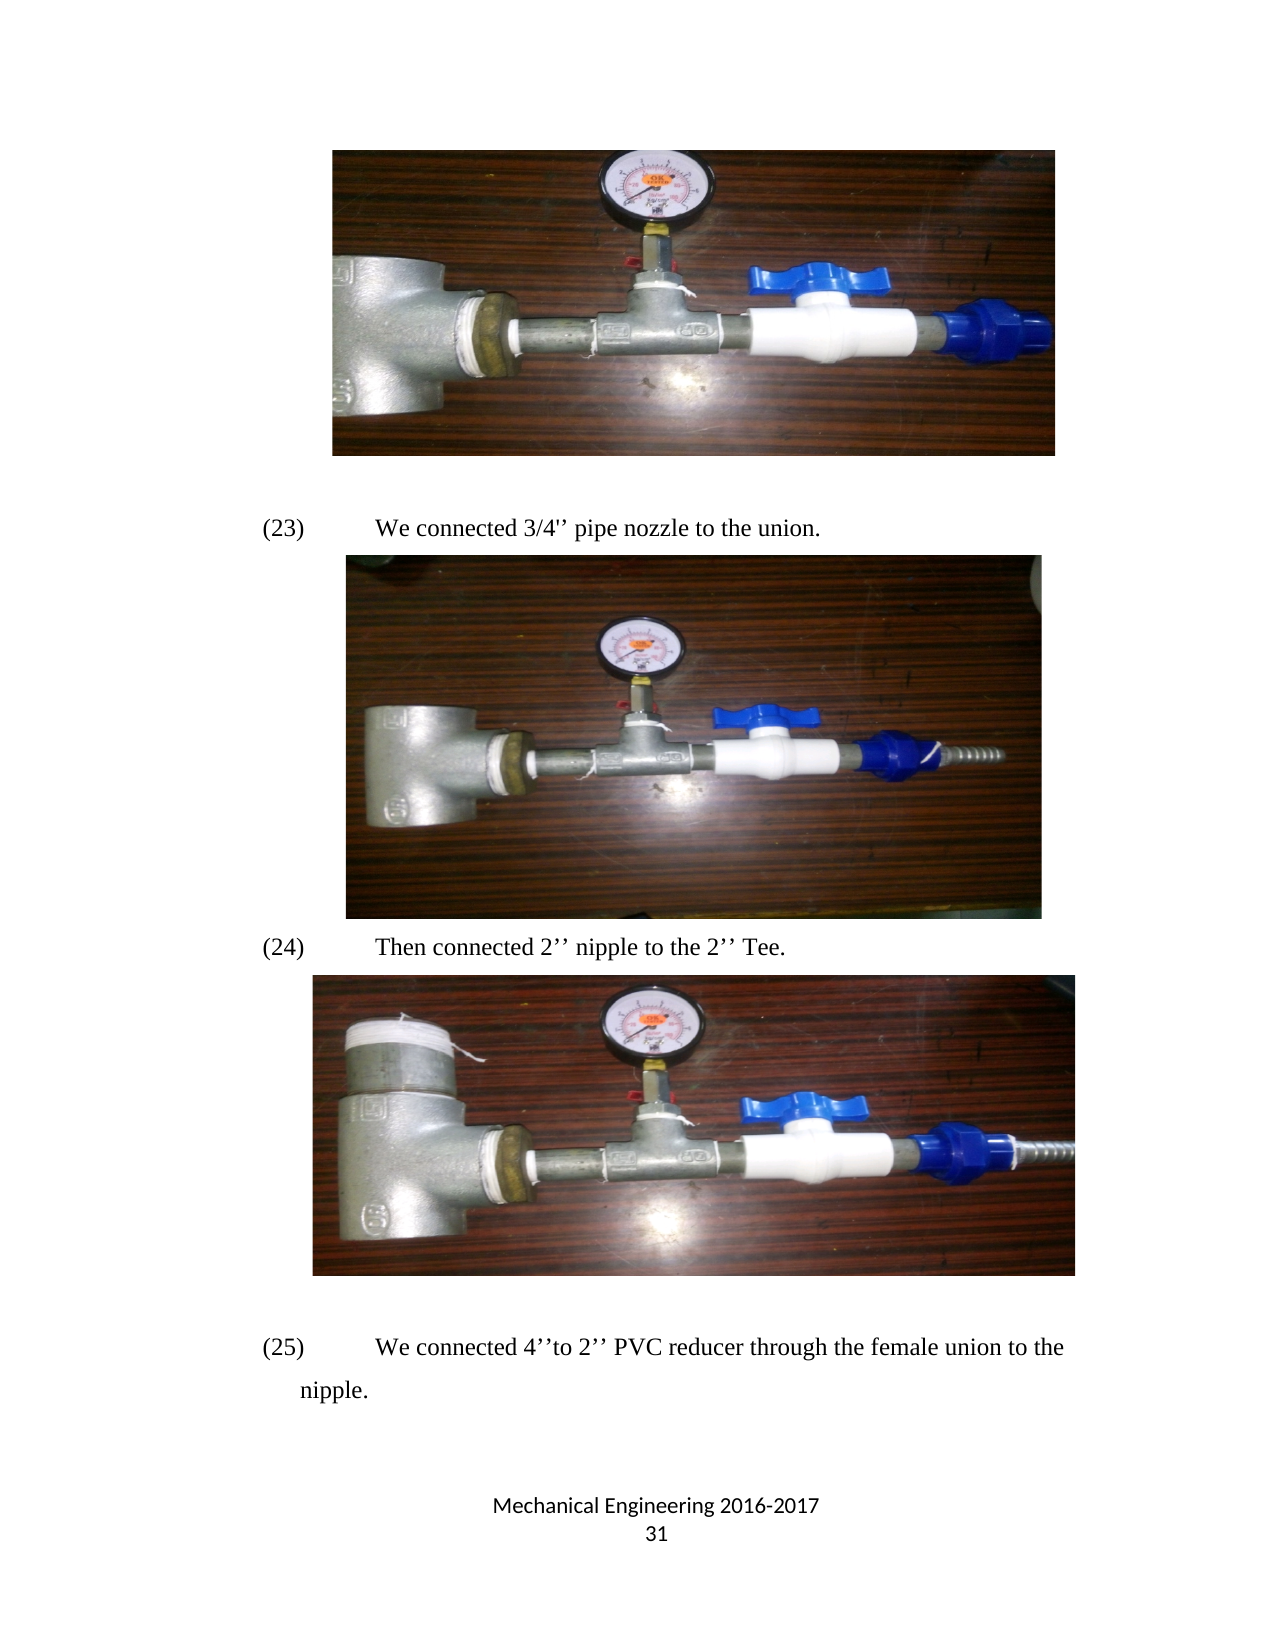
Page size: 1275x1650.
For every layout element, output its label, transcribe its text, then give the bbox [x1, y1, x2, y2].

list We connected 4’’to 2’’ PVC reducer through the female union to the nipple. [262, 1332, 1087, 1404]
picture [332, 150, 1056, 456]
list We connected 3/4'’ pipe nozzle to the union. [262, 513, 1087, 541]
list Then connected 2’’ nipple to the 2’’ Tee. [262, 932, 1087, 961]
picture [345, 555, 1042, 919]
picture [312, 975, 1075, 1276]
